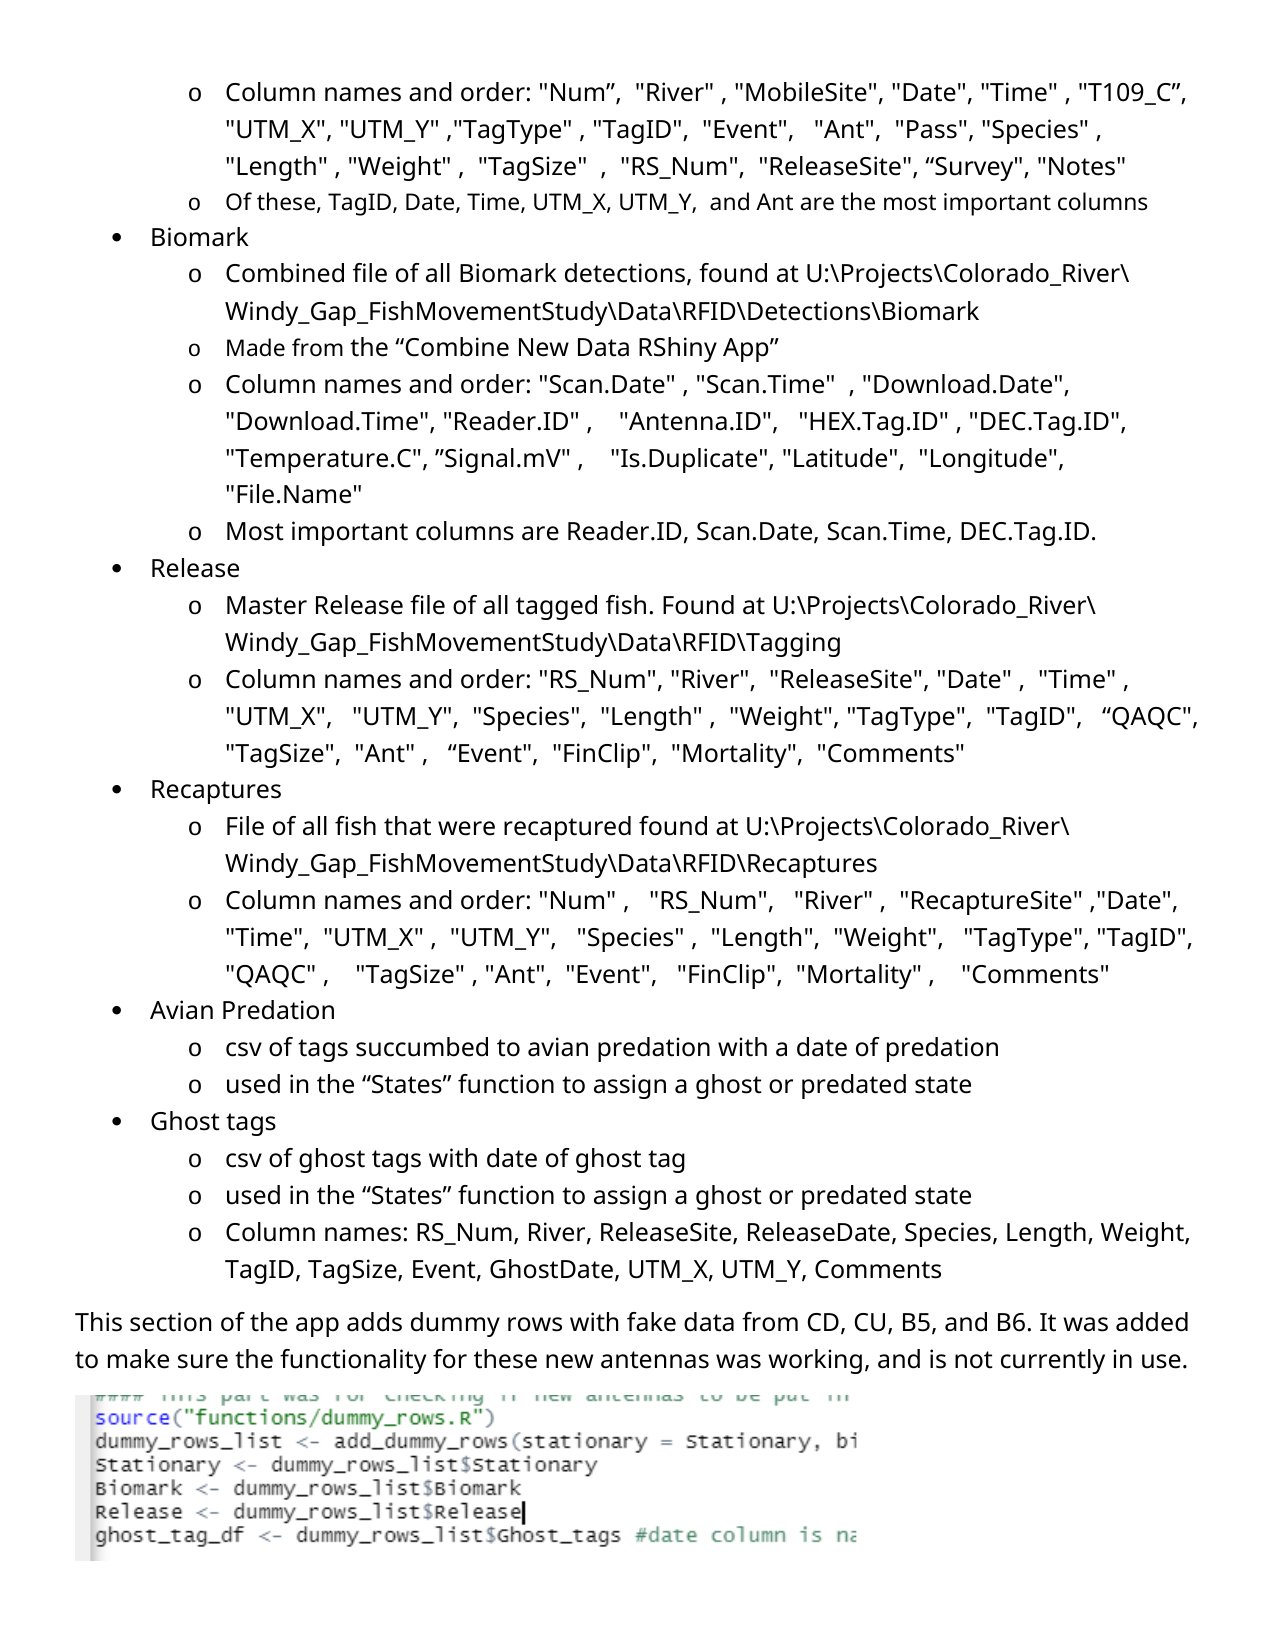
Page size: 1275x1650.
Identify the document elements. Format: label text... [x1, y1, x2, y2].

picture [75, 1395, 857, 1561]
list Recaptures [112, 772, 1200, 806]
list Combined file of all Biomark detections, found at U:\Projects\Colorado_River\Windy_Gap_FishMovementStudy\Data\RFID\Detections\Biomark [187, 256, 1200, 327]
list Made from the “Combine New Data RShiny App” [187, 330, 1200, 364]
list Master Release file of all tagged fish. Found at U:\Projects\Colorado_River\Windy_Gap_FishMovementStudy\Data\RFID\Tagging [187, 588, 1200, 659]
list csv of ghost tags with date of ghost tag [187, 1141, 1200, 1175]
list Avian Predation [112, 993, 1200, 1027]
list csv of tags succumbed to avian predation with a date of predation [187, 1030, 1200, 1064]
list Column names and order: "Scan.Date" , "Scan.Time" , "Download.Date", "Download.Time", "Reader.ID" , "Antenna.ID", "HEX.Tag.ID" , "DEC.Tag.ID", "Temperature.C", ”Signal.mV" , "Is.Duplicate", "Latitude", "Longitude", "File.Name" [187, 367, 1200, 511]
list Column names and order: "Num" , "RS_Num", "River" , "RecaptureSite" ,"Date", "Time", "UTM_X" , "UTM_Y", "Species" , "Length", "Weight", "TagType", "TagID", "QAQC" , "TagSize" , "Ant", "Event", "FinClip", "Mortality" , "Comments" [187, 882, 1200, 990]
list Biomark [112, 219, 1200, 253]
list Most important columns are Reader.ID, Scan.Date, Scan.Time, DEC.Tag.ID. [187, 514, 1200, 548]
list used in the “States” function to assign a ghost or predated state [187, 1177, 1200, 1212]
list Ghost tags [112, 1104, 1200, 1138]
list Column names and order: "Num”, "River" , "MobileSite", "Date", "Time" , "T109_C”, "UTM_X", "UTM_Y" ,"TagType" , "TagID", "Event", "Ant", "Pass", "Species" , "Length" , "Weight" , "TagSize" , "RS_Num", "ReleaseSite", “Survey", "Notes" [187, 75, 1200, 183]
list used in the “States” function to assign a ghost or predated state [187, 1067, 1200, 1101]
list Of these, TagID, Date, Time, UTM_X, UTM_Y, and Ant are the most important columns [187, 186, 1200, 217]
list File of all fish that were recaptured found at U:\Projects\Colorado_River\Windy_Gap_FishMovementStudy\Data\RFID\Recaptures [187, 809, 1200, 880]
text This section of the app adds dummy rows with fake data from CD, CU, B5, and B6. It was added to make sure the functionality for these new antennas was working, and is not currently in use. [75, 1305, 1200, 1376]
list Column names: RS_Num, River, ReleaseSite, ReleaseDate, Species, Length, Weight, TagID, TagSize, Event, GhostDate, UTM_X, UTM_Y, Comments [187, 1214, 1200, 1286]
list Release [112, 551, 1200, 585]
list Column names and order: "RS_Num", "River", "ReleaseSite", "Date" , "Time" , "UTM_X", "UTM_Y", "Species", "Length" , "Weight", "TagType", "TagID", “QAQC", "TagSize", "Ant" , “Event", "FinClip", "Mortality", "Comments" [187, 661, 1200, 769]
